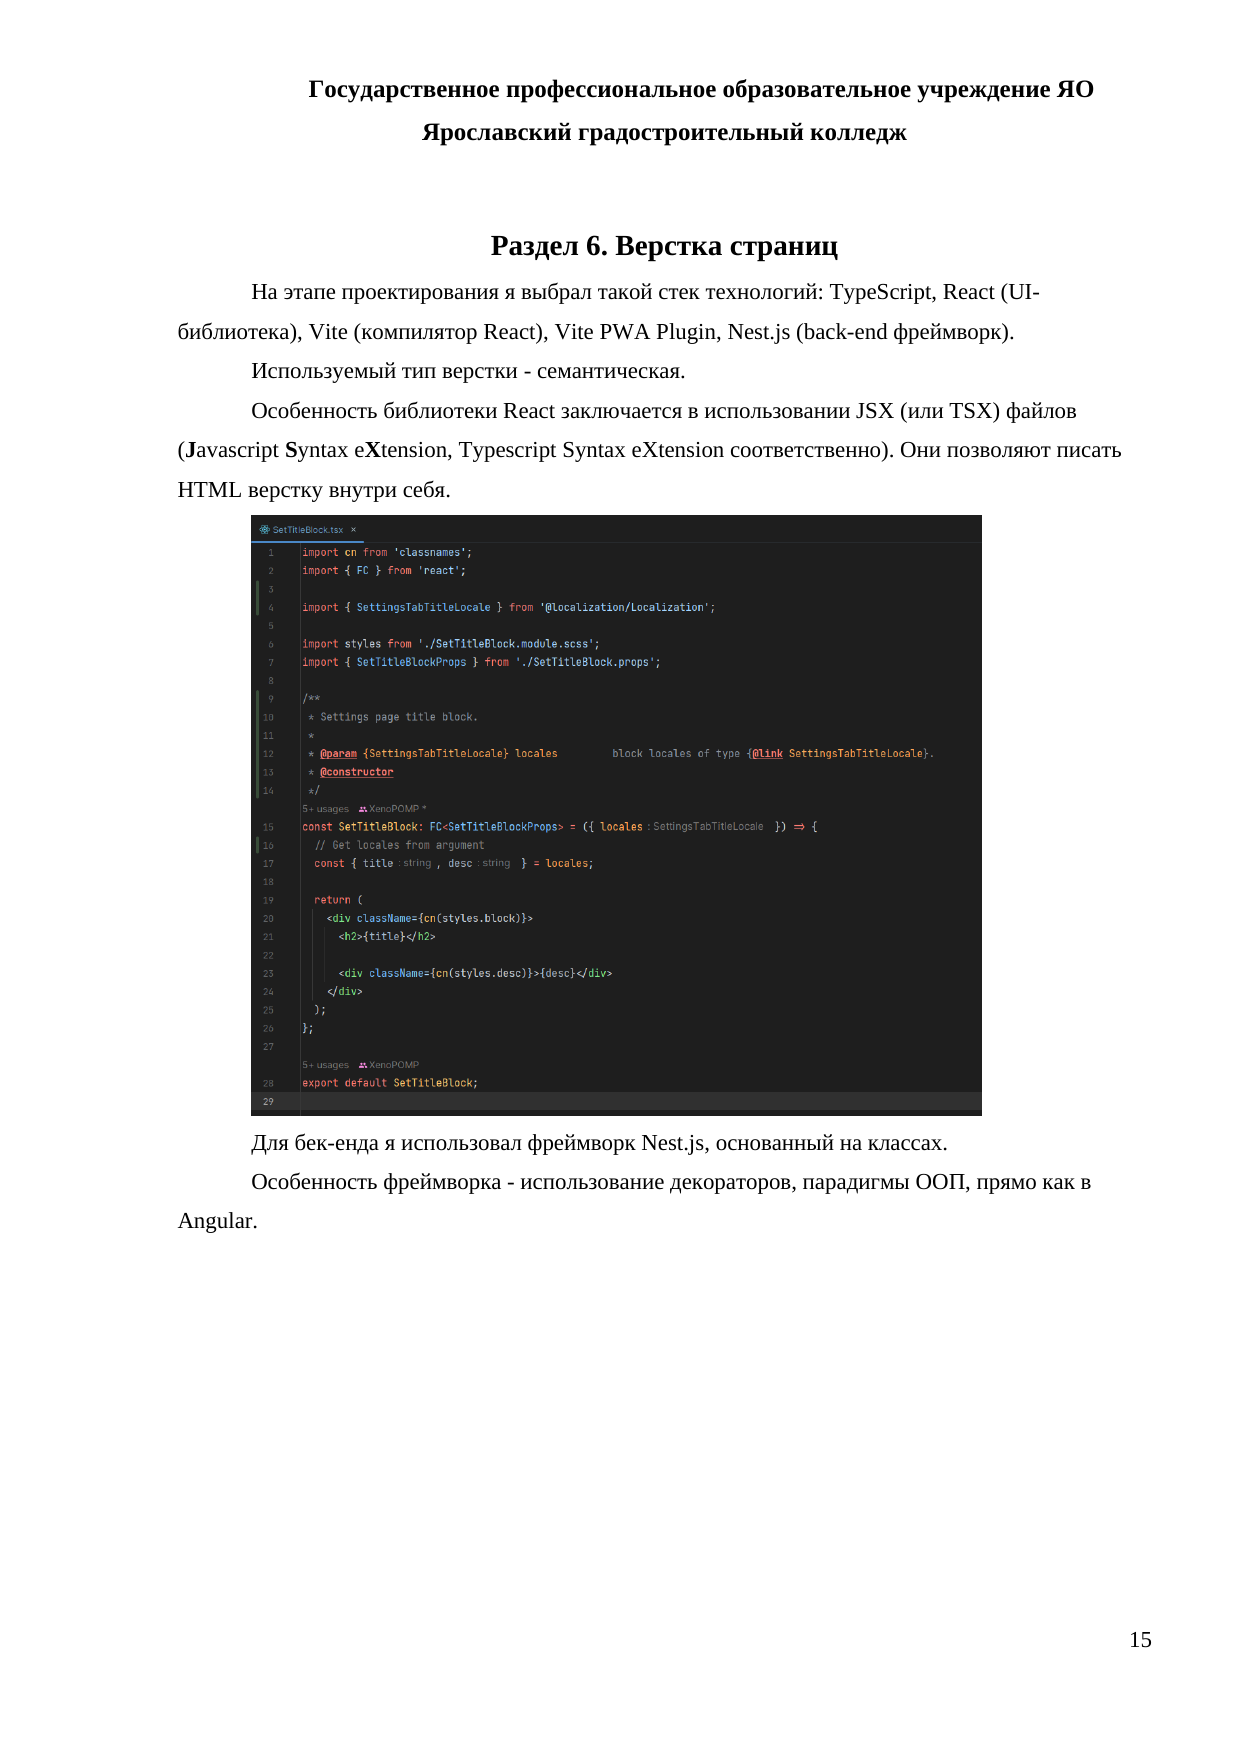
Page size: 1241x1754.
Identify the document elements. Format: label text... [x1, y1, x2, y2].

text Для бек-енда я использовал фреймворк Nest.js, основанный на классах. [177, 1128, 1152, 1155]
picture [251, 515, 982, 1116]
text Особенность фреймворка - использование декораторов, парадигмы ООП, прямо как в Angular. [177, 1168, 1152, 1234]
text На этапе проектирования я выбрал такой стек технологий: TypeScript, React (UI-библиотека), Vite (компилятор React), Vite PWA Plugin, Nest.js (back-end фреймворк). [177, 278, 1152, 344]
text Используемый тип верстки - семантическая. [177, 357, 1152, 384]
text Особенность библиотеки React заключается в использовании JSX (или TSX) файлов (Javascript Syntax eXtension, Typescript Syntax eXtension соответственно). Они позволяют писать HTML верстку внутри себя. [177, 397, 1152, 502]
subtitle Раздел 6. Верстка страниц [177, 228, 1152, 262]
